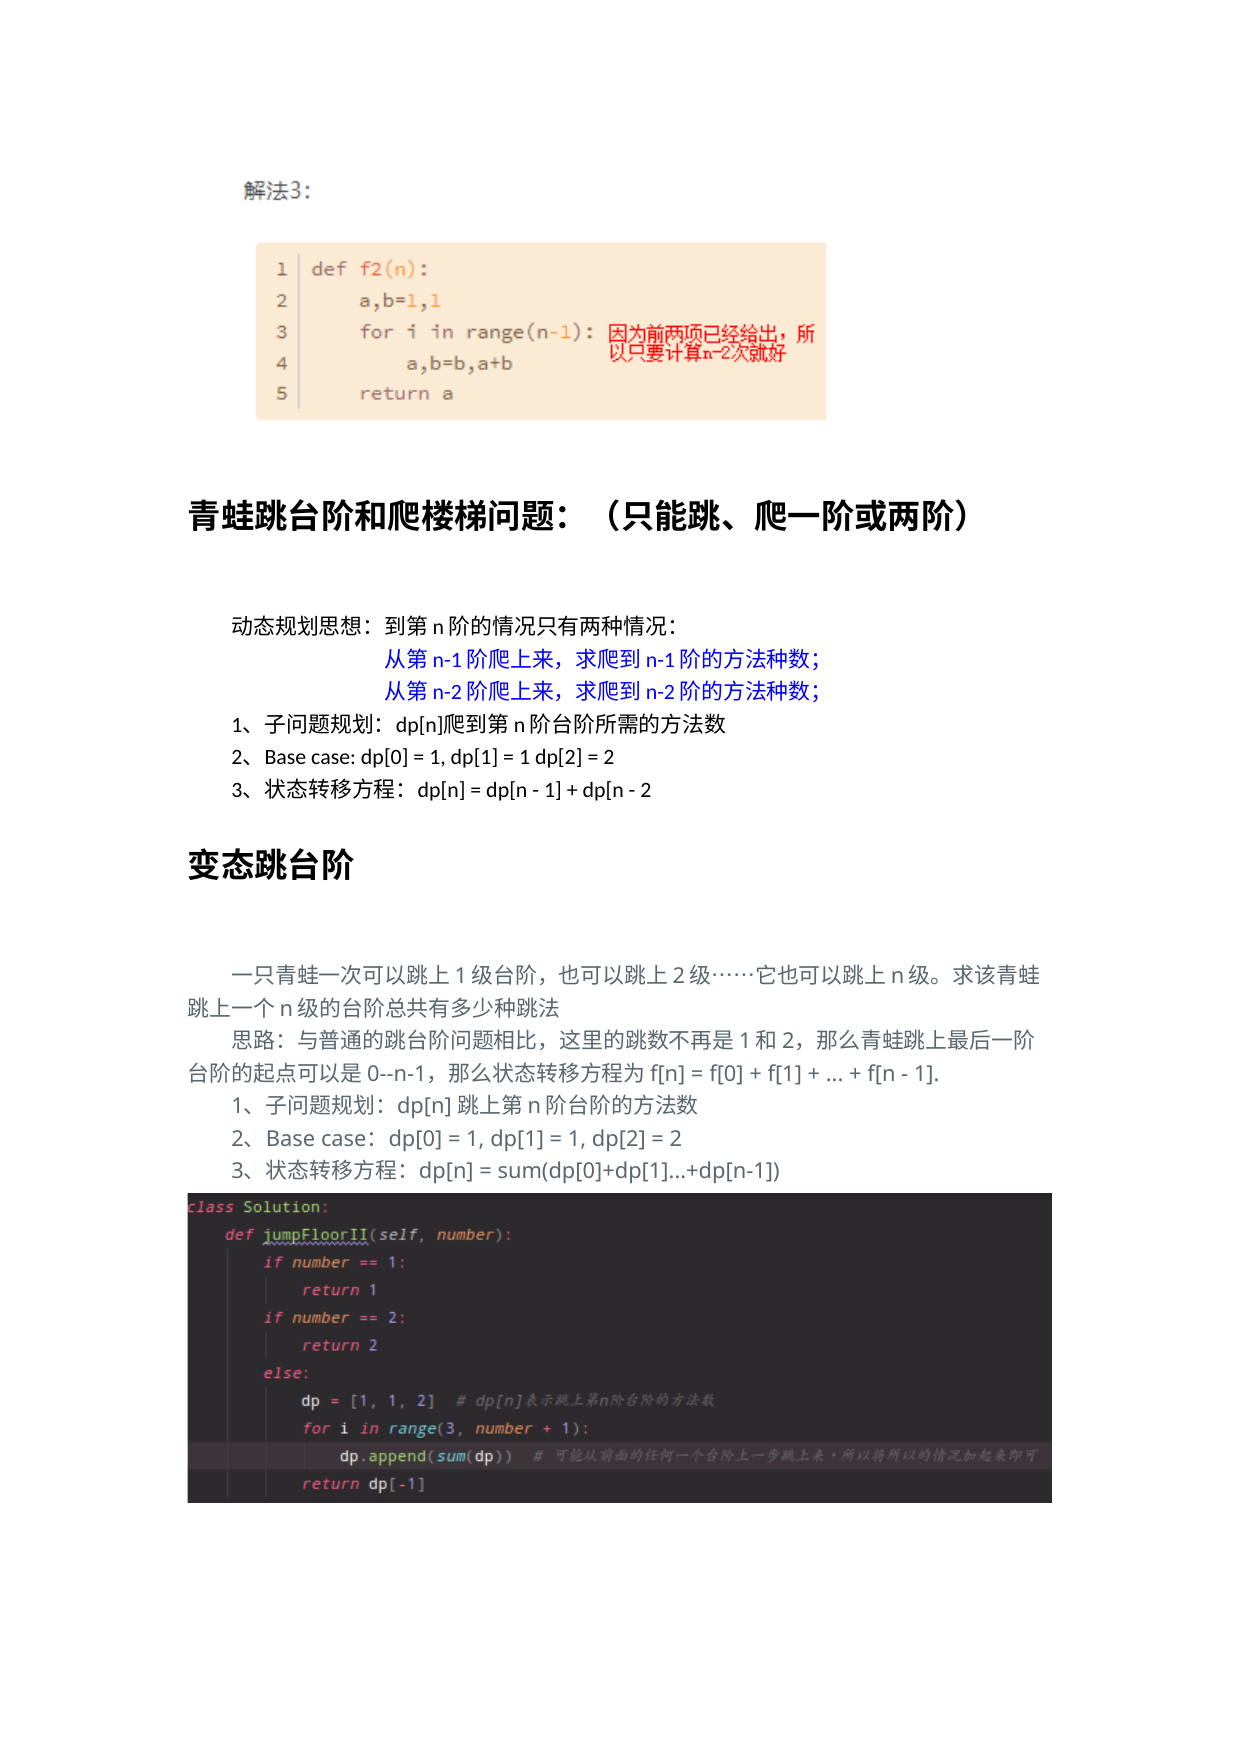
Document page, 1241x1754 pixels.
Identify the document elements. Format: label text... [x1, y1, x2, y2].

text 思路：与普通的跳台阶问题相比，这里的跳数不再是1和2，那么青蛙跳上最后一阶台阶的起点可以是0--n-1，那么状态转移方程为f[n] = f[0] + f[1] + ... + f[n - 1]. [187, 1023, 1053, 1088]
list 子问题规划：dp[n]爬到第n阶台阶所需的方法数 [187, 706, 1053, 739]
list 子问题规划：dp[n] 跳上第n阶台阶的方法数 [187, 1088, 1053, 1121]
list 3、状态转移方程：dp[n] = dp[n - 1] + dp[n - 2 [187, 771, 1053, 804]
picture [231, 162, 827, 425]
subtitle 青蛙跳台阶和爬楼梯问题：（只能跳、爬一阶或两阶） [187, 482, 1053, 547]
list 动态规划思想：到第n阶的情况只有两种情况： [187, 609, 1053, 641]
text 一只青蛙一次可以跳上1级台阶，也可以跳上2级……它也可以跳上n级。求该青蛙跳上一个n级的台阶总共有多少种跳法 [187, 958, 1053, 1023]
subtitle 变态跳台阶 [187, 831, 1053, 896]
list Base case: dp[0] = 1, dp[1] = 1 dp[2] = 2 [187, 739, 1053, 771]
list Base case：dp[0] = 1, dp[1] = 1, dp[2] = 2 [388, 1121, 1053, 1153]
picture [187, 1193, 1052, 1503]
list 从第n-2阶爬上来，求爬到n-2阶的方法种数； [275, 674, 1053, 706]
list Base case：dp[0] = 1, dp[1] = 1, dp[2] = 2 [187, 1121, 366, 1153]
list 从第n-1阶爬上来，求爬到n-1阶的方法种数； [275, 641, 1053, 674]
list 状态转移方程：dp[n] = sum(dp[0]+dp[1]...+dp[n-1]) [187, 1153, 1053, 1186]
